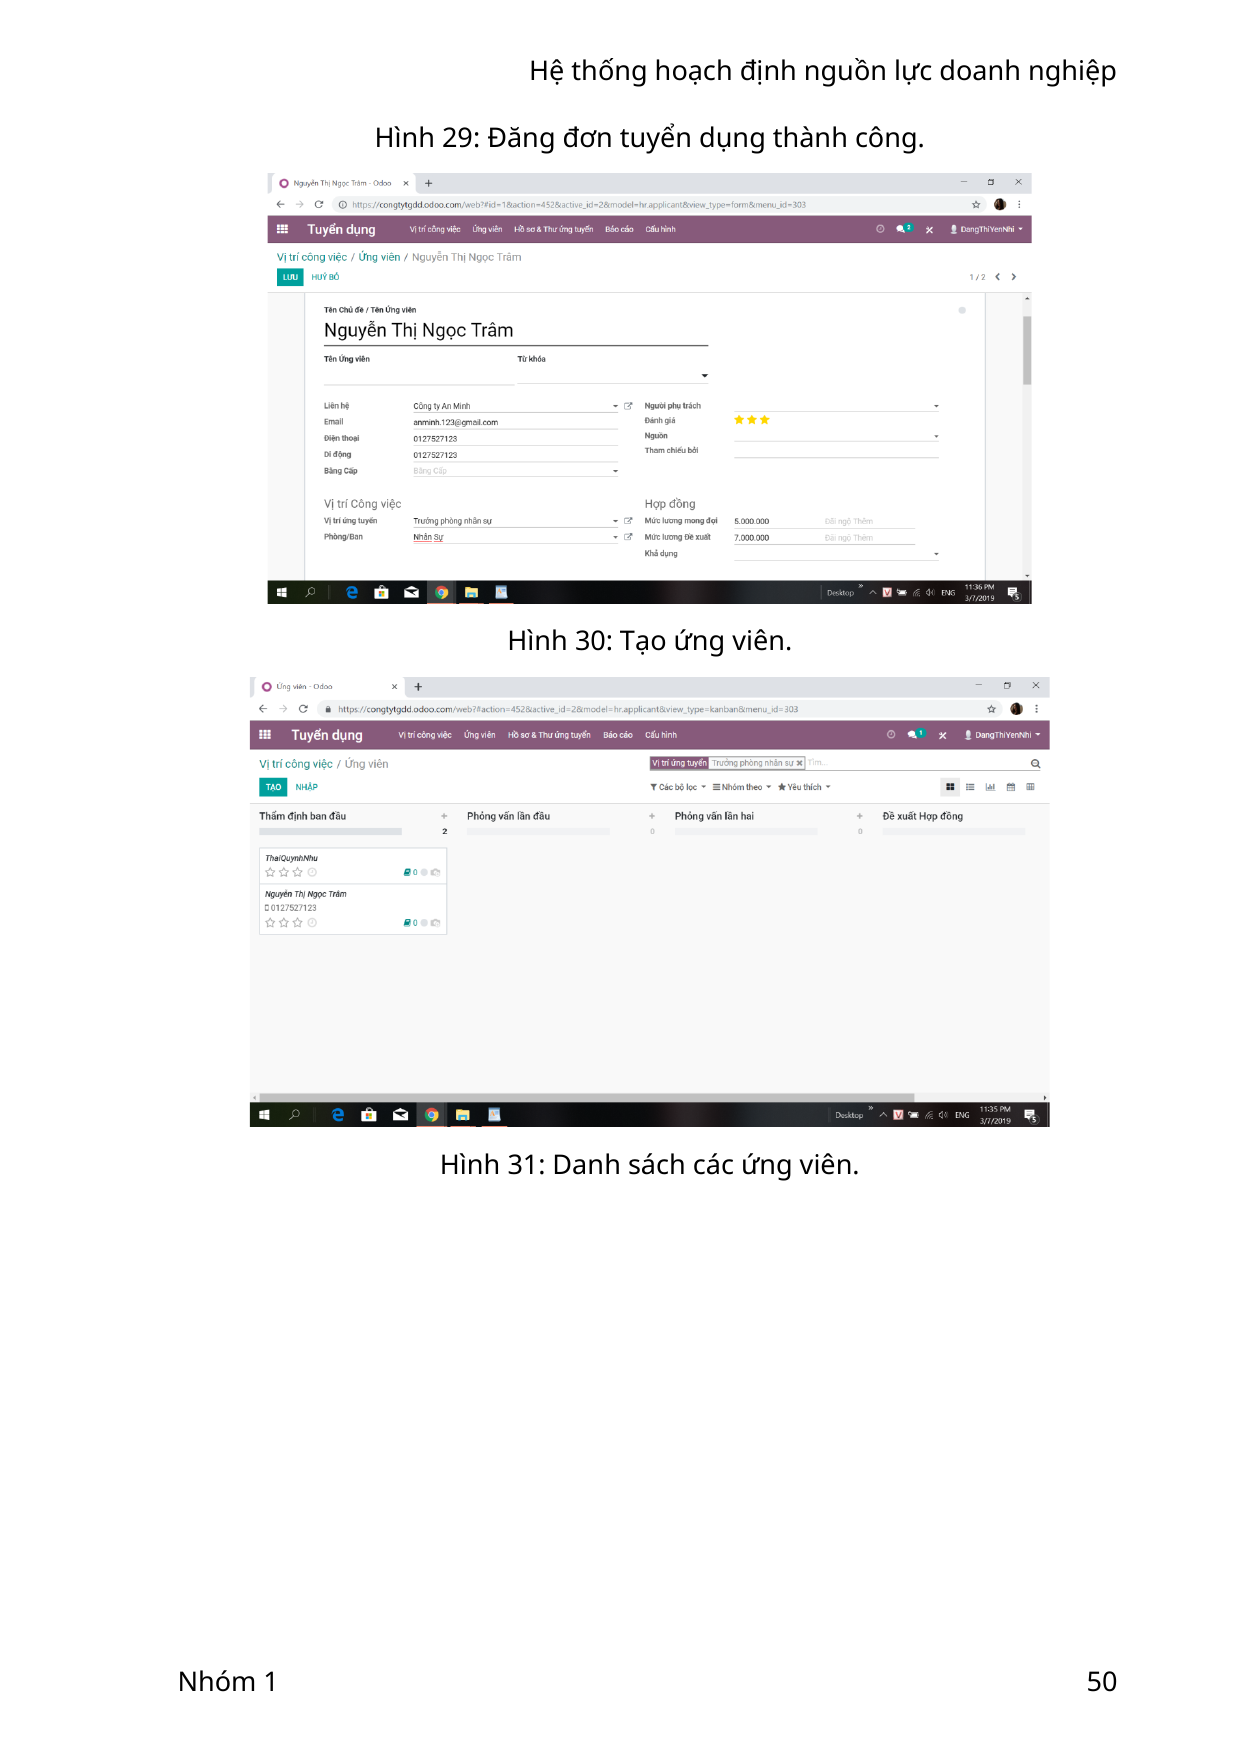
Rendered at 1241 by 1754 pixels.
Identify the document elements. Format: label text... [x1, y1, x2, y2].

picture [267, 173, 1032, 604]
picture [249, 677, 1050, 1127]
